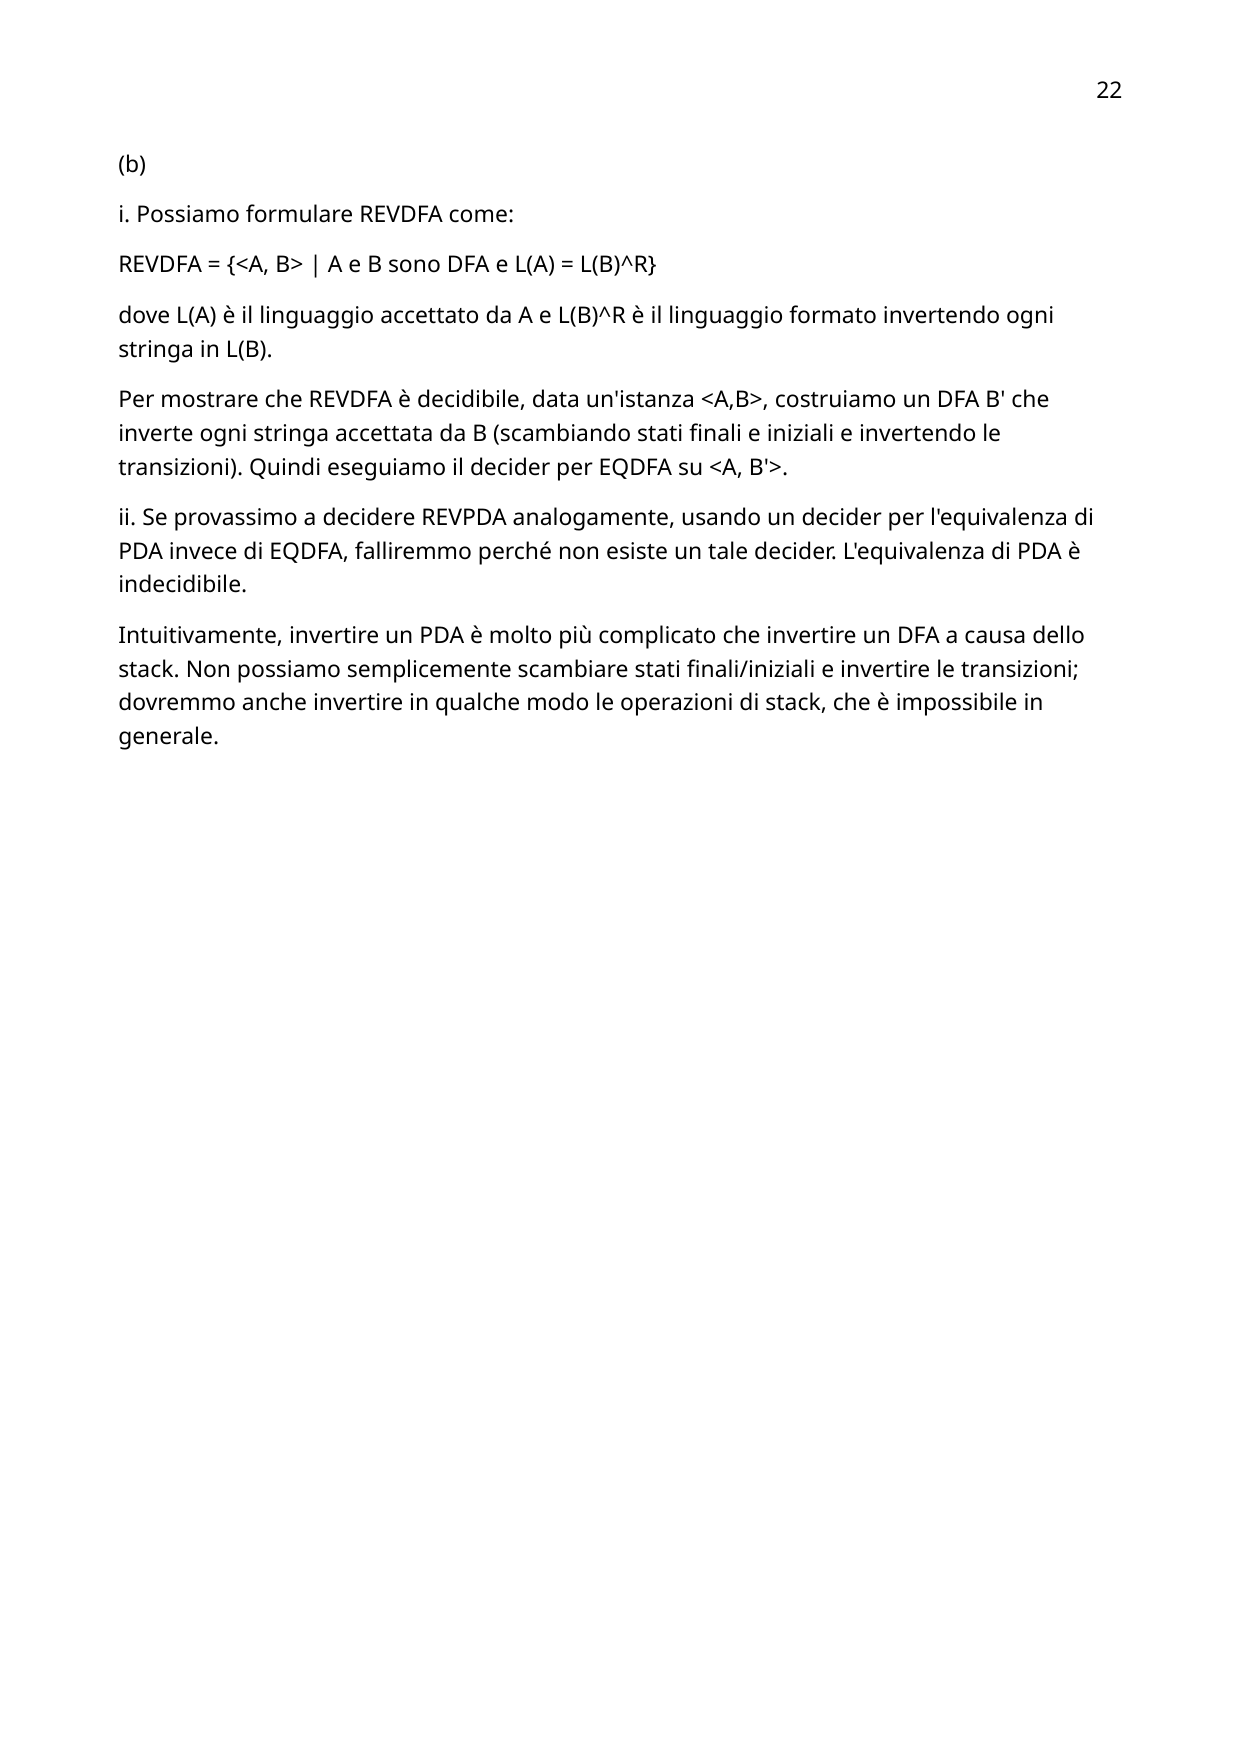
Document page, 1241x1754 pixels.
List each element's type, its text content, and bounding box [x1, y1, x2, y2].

text Per mostrare che REVDFA è decidibile, data un'istanza <A,B>, costruiamo un DFA B' che inverte ogni stringa accettata da B (scambiando stati finali e iniziali e invertendo le transizioni). Quindi eseguiamo il decider per EQDFA su <A, B'>. [118, 383, 1122, 482]
text (b) [118, 148, 1122, 179]
text ii. Se provassimo a decidere REVPDA analogamente, usando un decider per l'equivalenza di PDA invece di EQDFA, falliremmo perché non esiste un tale decider. L'equivalenza di PDA è indecidibile. [118, 501, 1122, 600]
text REVDFA = {<A, B> | A e B sono DFA e L(A) = L(B)^R} [118, 248, 1122, 280]
text Intuitivamente, invertire un PDA è molto più complicato che invertire un DFA a causa dello stack. Non possiamo semplicemente scambiare stati finali/iniziali e invertire le transizioni; dovremmo anche invertire in qualche modo le operazioni di stack, che è impossibile in generale. [118, 619, 1122, 751]
text dove L(A) è il linguaggio accettato da A e L(B)^R è il linguaggio formato invertendo ogni stringa in L(B). [118, 299, 1122, 364]
text i. Possiamo formulare REVDFA come: [118, 198, 1122, 229]
